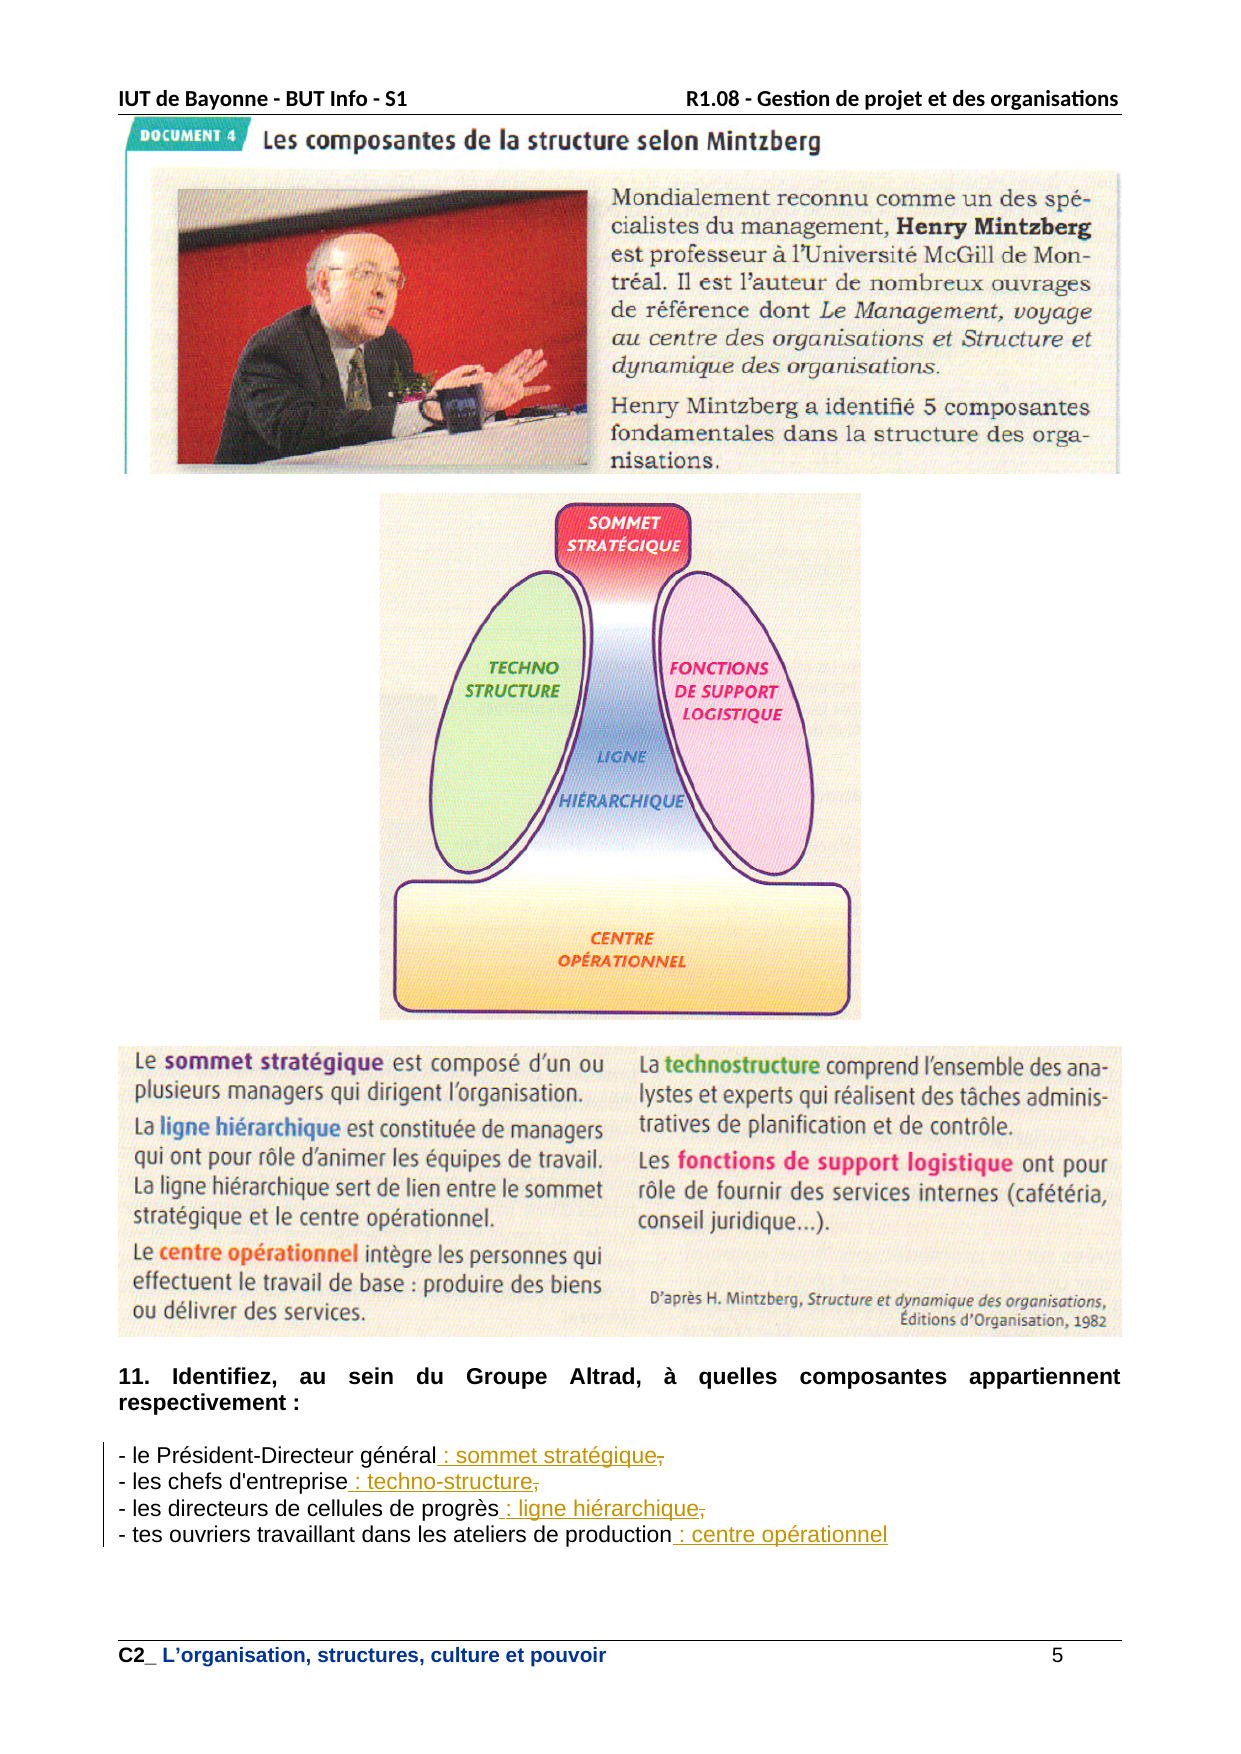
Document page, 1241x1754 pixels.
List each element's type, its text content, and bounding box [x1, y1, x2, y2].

picture [118, 1046, 1123, 1337]
text - les directeurs de cellules de progrès [118, 1495, 1122, 1521]
picture [379, 493, 861, 1020]
text - le Président-Directeur général [118, 1442, 1122, 1468]
text 11. Identifiez, au sein du Groupe Altrad, à quelles composantes appartiennent respectivement : [118, 1363, 1122, 1416]
text - tes ouvriers travaillant dans les ateliers de production [118, 1521, 1122, 1547]
picture [118, 115, 1123, 474]
text - les chefs d'entreprise [118, 1468, 1122, 1495]
